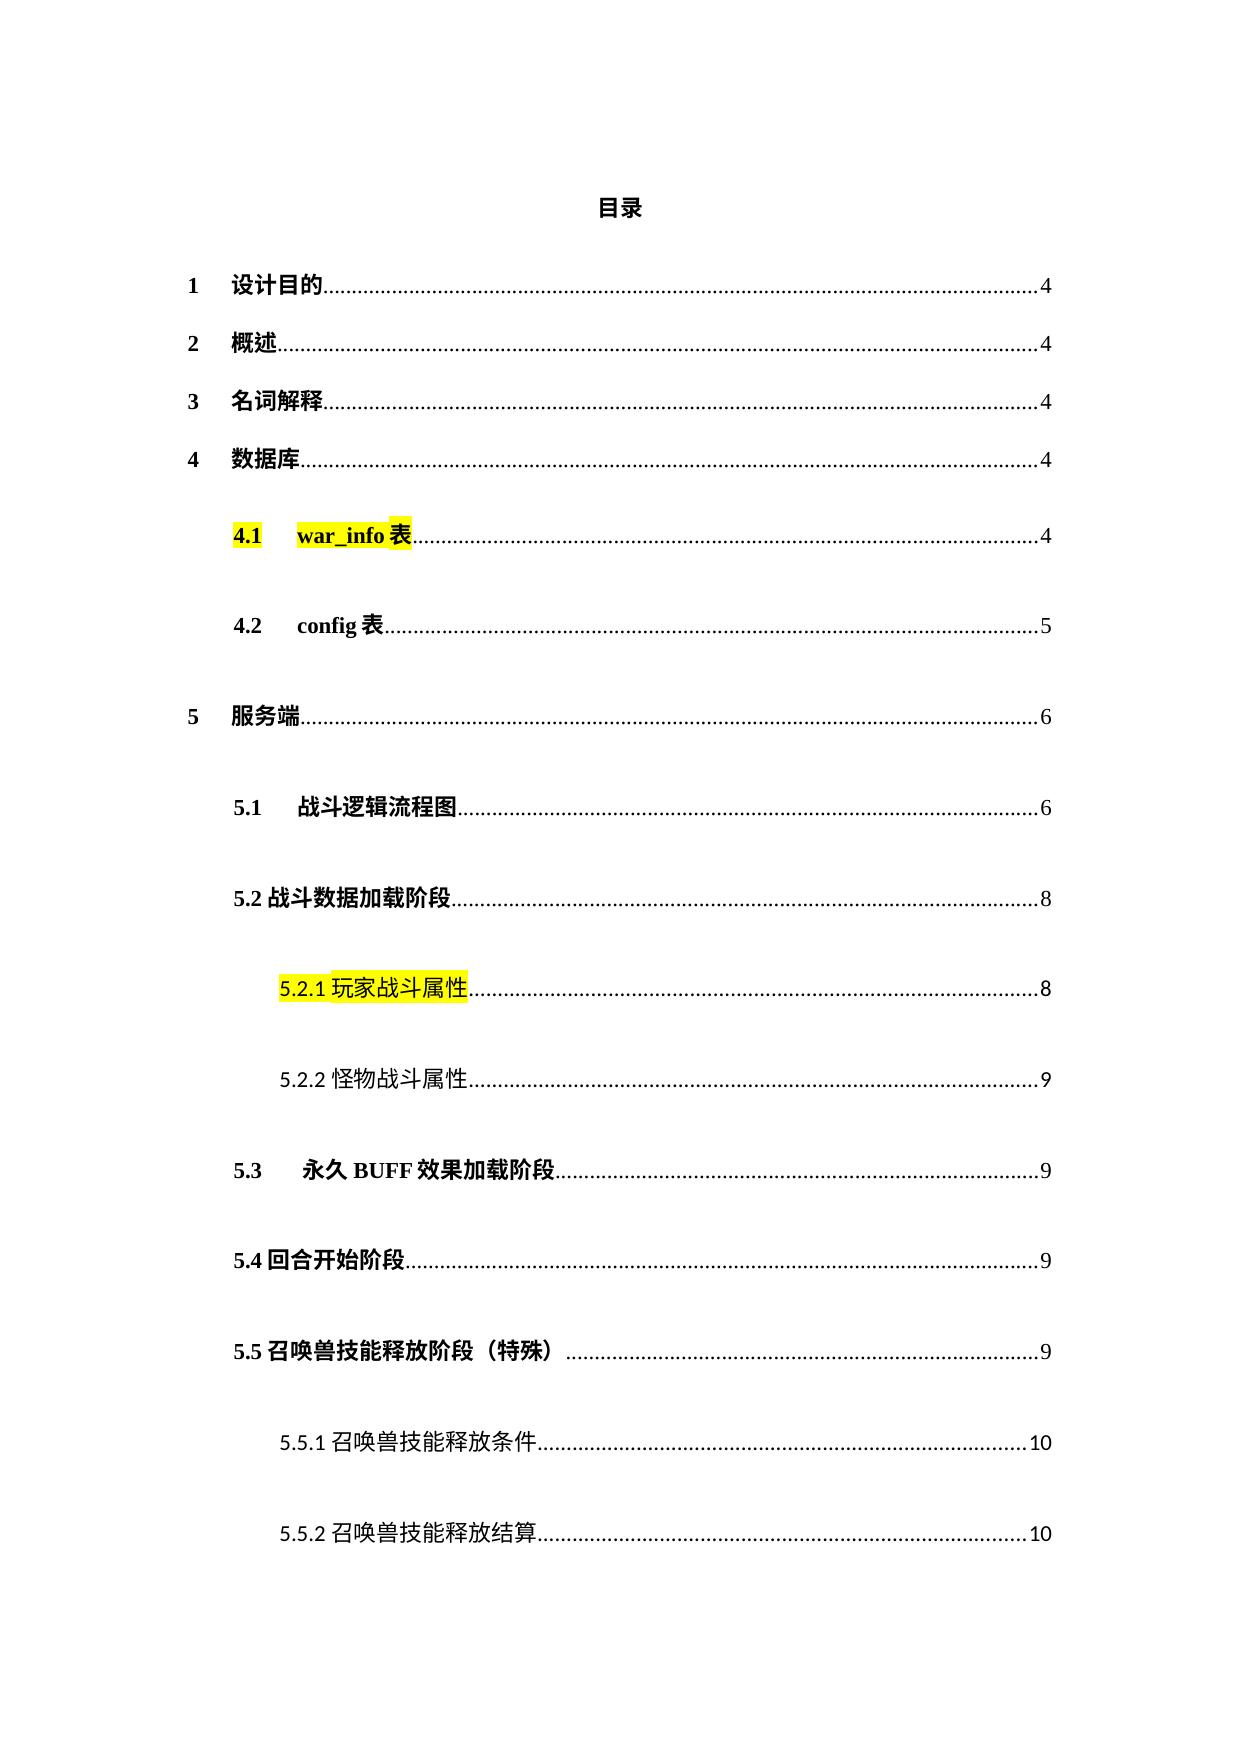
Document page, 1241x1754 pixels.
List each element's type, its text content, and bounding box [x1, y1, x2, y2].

text 3 名词解释 4 [187, 384, 1053, 417]
text 5.4 回合开始阶段 9 [233, 1226, 1053, 1291]
text 1 设计目的 4 [187, 268, 1053, 301]
text 目录 [187, 174, 1053, 239]
text 5.2.2 怪物战斗属性 9 [279, 1045, 1053, 1110]
text 5.1 战斗逻辑流程图 6 [233, 773, 1053, 838]
text 5.5 召唤兽技能释放阶段（特殊） 9 [233, 1317, 1053, 1382]
text 4 数据库 4 [187, 443, 1053, 475]
text 4.1 war_info表 4 [233, 501, 1053, 566]
text 5.5.2 召唤兽技能释放结算 10 [279, 1499, 1053, 1564]
text 5.3 永久BUFF效果加载阶段 9 [233, 1136, 1053, 1201]
text 4.2 config表 5 [233, 591, 1053, 656]
text 5.2.1 玩家战斗属性 8 [279, 954, 1053, 1019]
text 5 服务端 6 [187, 682, 1053, 747]
text 5.2 战斗数据加载阶段 8 [233, 863, 1053, 928]
text 5.5.1 召唤兽技能释放条件 10 [279, 1408, 1053, 1473]
text 2 概述 4 [187, 327, 1053, 359]
